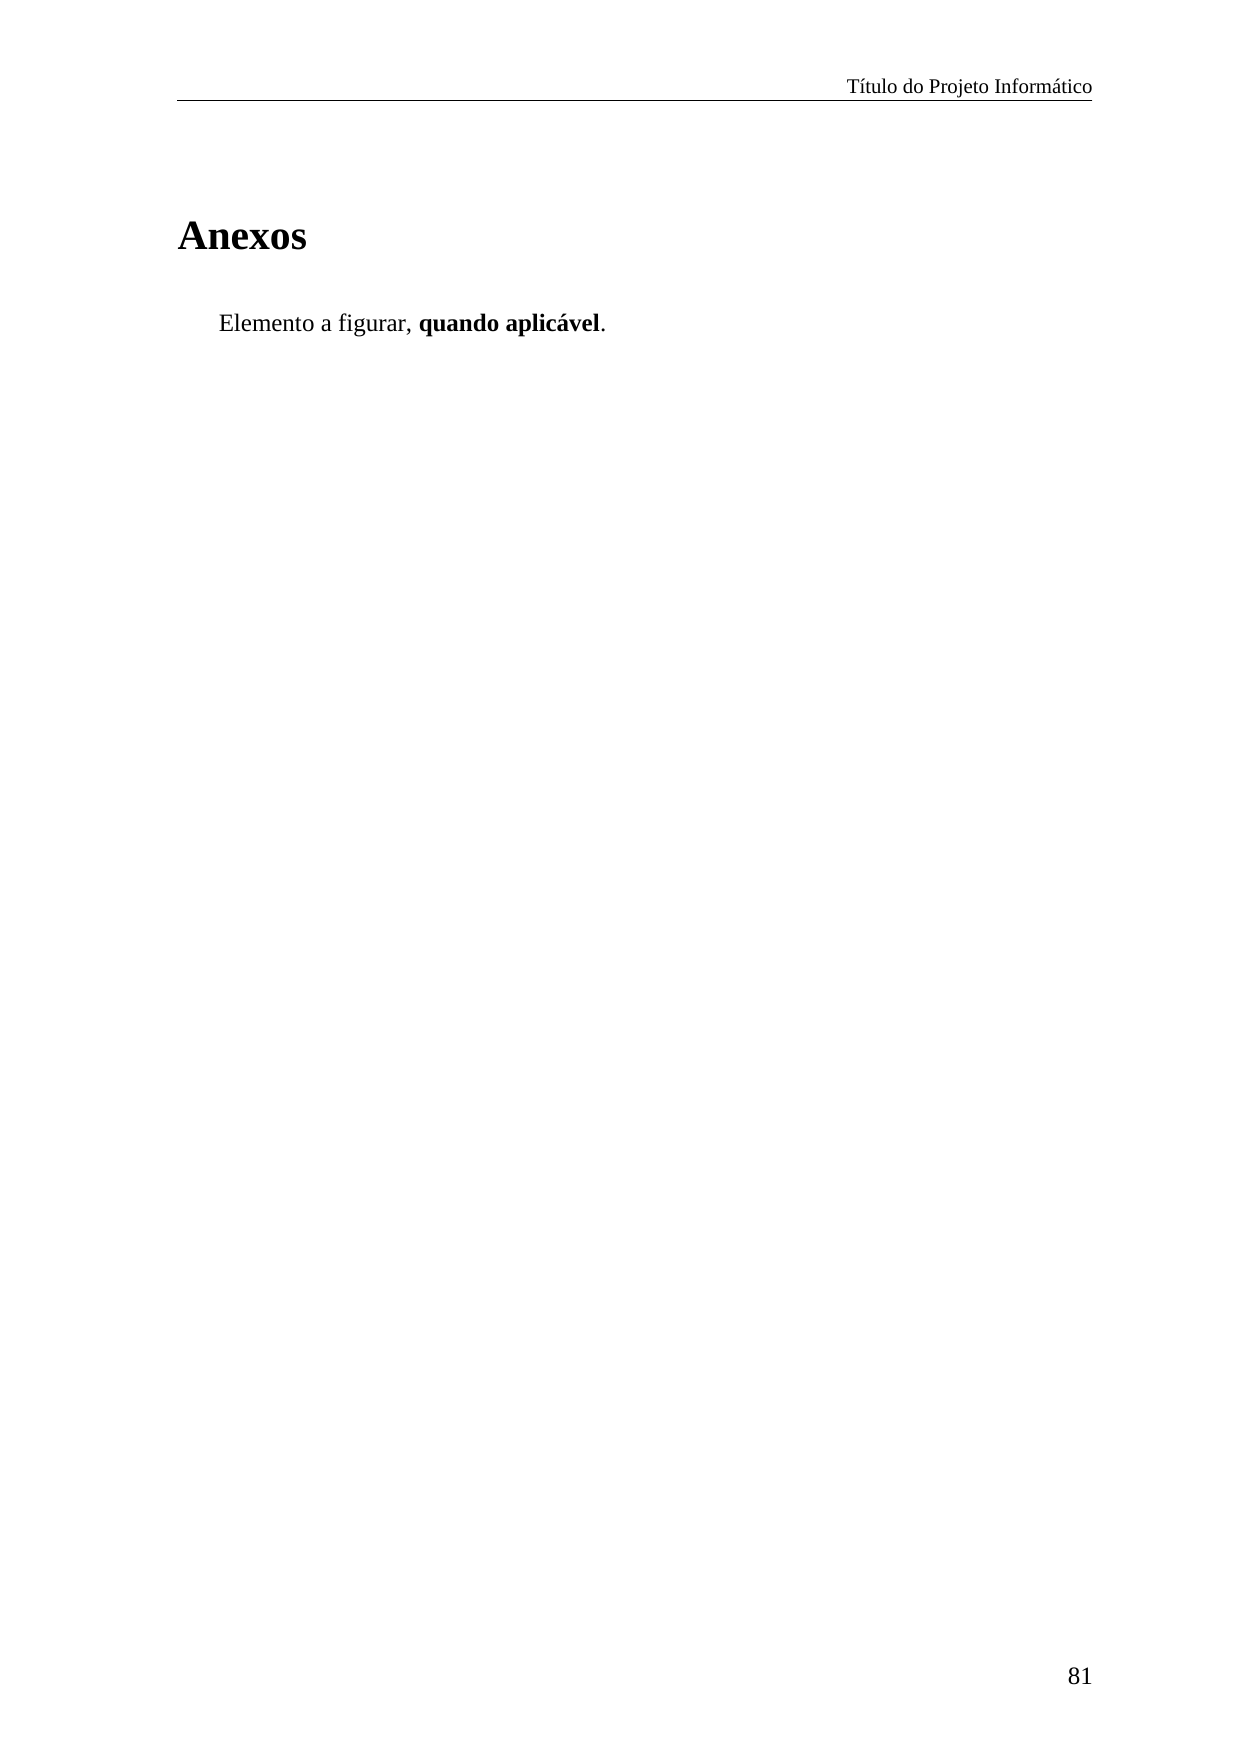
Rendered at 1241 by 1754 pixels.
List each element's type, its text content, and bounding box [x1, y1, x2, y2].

text Elemento a figurar, quando aplicável. [177, 308, 1092, 337]
subtitle Anexos [177, 210, 1092, 258]
